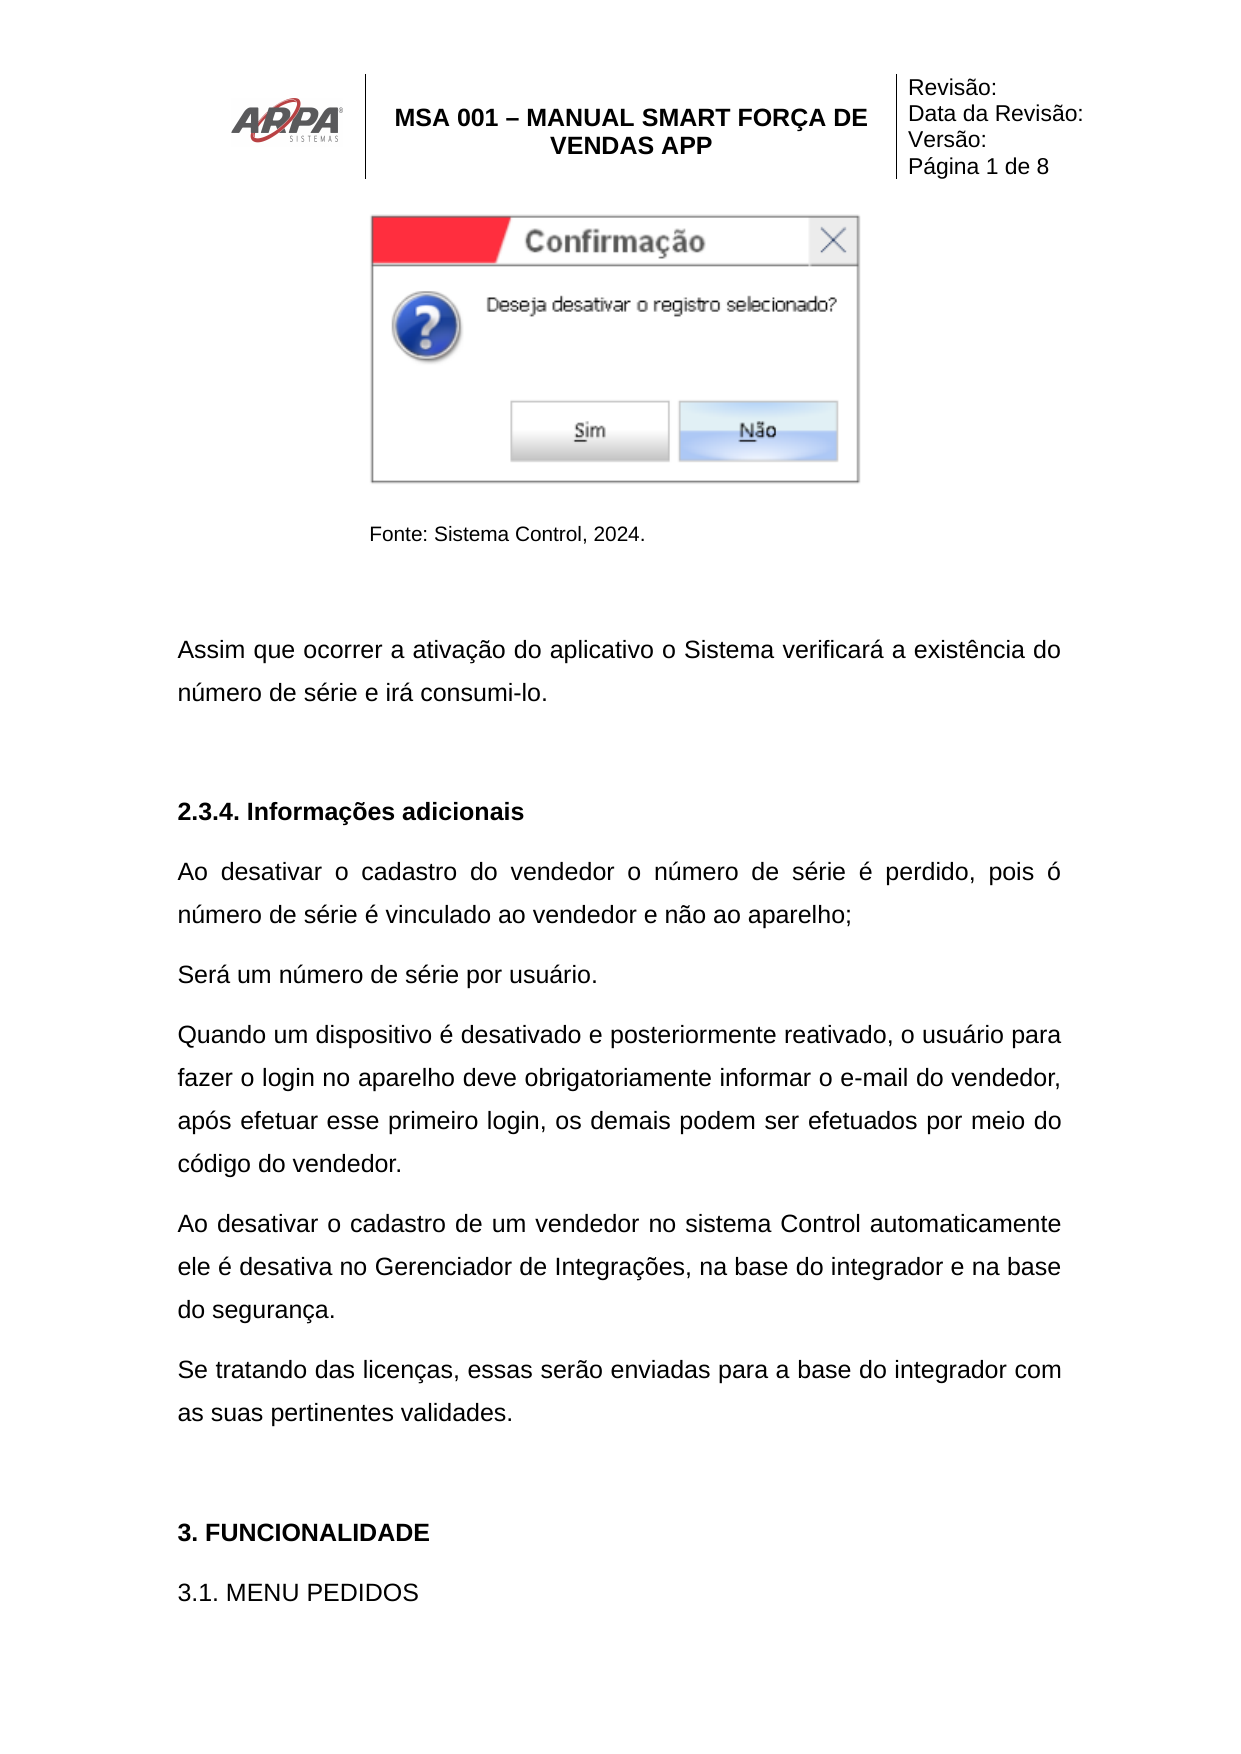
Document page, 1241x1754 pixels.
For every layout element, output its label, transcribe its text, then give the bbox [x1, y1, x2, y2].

picture [361, 207, 879, 492]
picture [231, 98, 343, 147]
text Ao desativar o cadastro do vendedor o número de série é perdido, pois ó número de série é vinculado ao vendedor e não ao aparelho; [177, 857, 1063, 929]
text 3.1. MENU PEDIDOS [177, 1577, 1063, 1606]
text Fonte: Sistema Control, 2024. [369, 522, 1063, 546]
text Se tratando das licenças, essas serão enviadas para a base do integrador com as suas pertinentes validades. [177, 1355, 1063, 1427]
text Quando um dispositivo é desativado e posteriormente reativado, o usuário para fazer o login no aparelho deve obrigatoriamente informar o e-mail do vendedor, após efetuar esse primeiro login, os demais podem ser efetuados por meio do código do vendedor. [177, 1020, 1063, 1178]
text Será um número de série por usuário. [177, 960, 1063, 989]
text 2.3.4. Informações adicionais [177, 797, 1063, 826]
text Ao desativar o cadastro de um vendedor no sistema Control automaticamente ele é desativa no Gerenciador de Integrações, na base do integrador e na base do segurança. [177, 1209, 1063, 1324]
text 3. FUNCIONALIDADE [177, 1518, 1063, 1546]
text Assim que ocorrer a ativação do aplicativo o Sistema verificará a existência do número de série e irá consumi-lo. [177, 634, 1063, 706]
